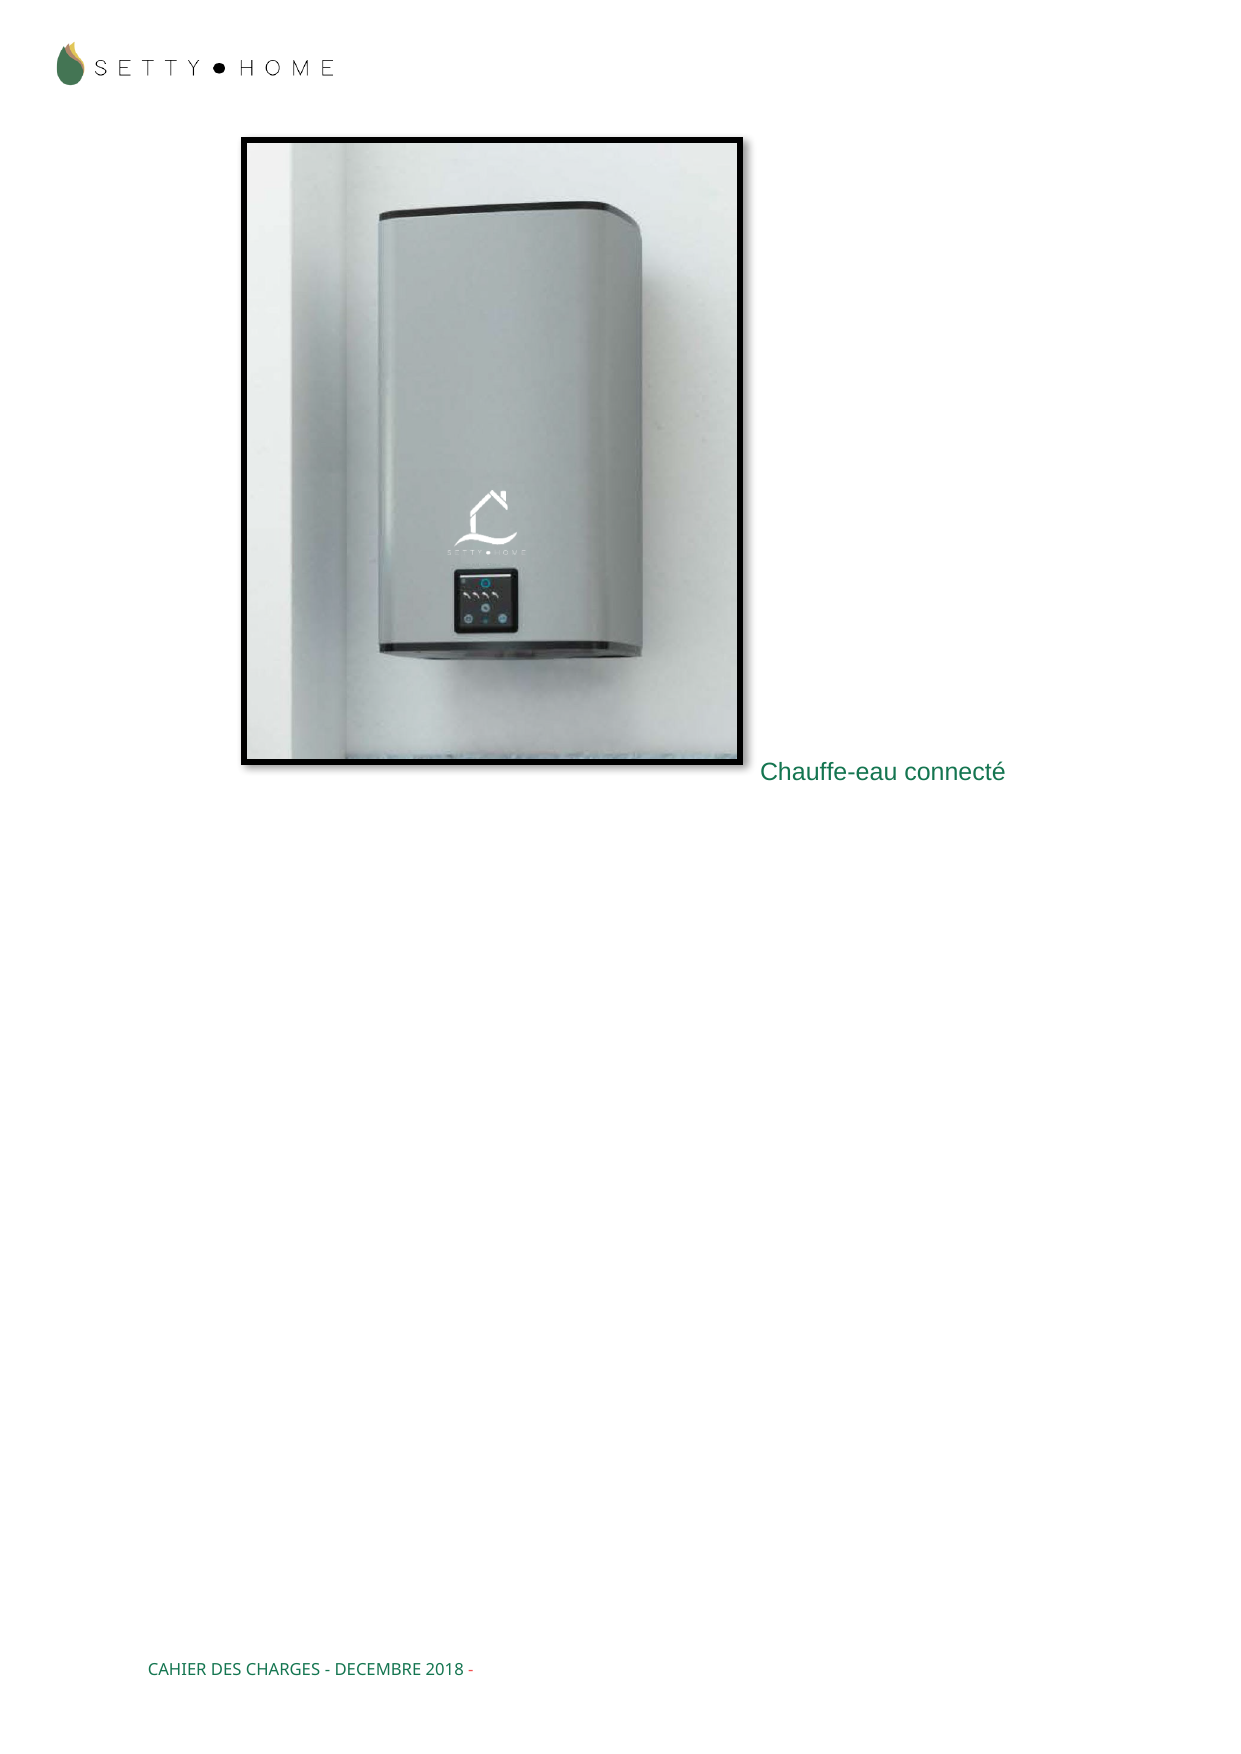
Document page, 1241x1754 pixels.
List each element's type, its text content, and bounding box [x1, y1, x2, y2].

picture [15, 8, 377, 129]
picture [247, 143, 737, 759]
